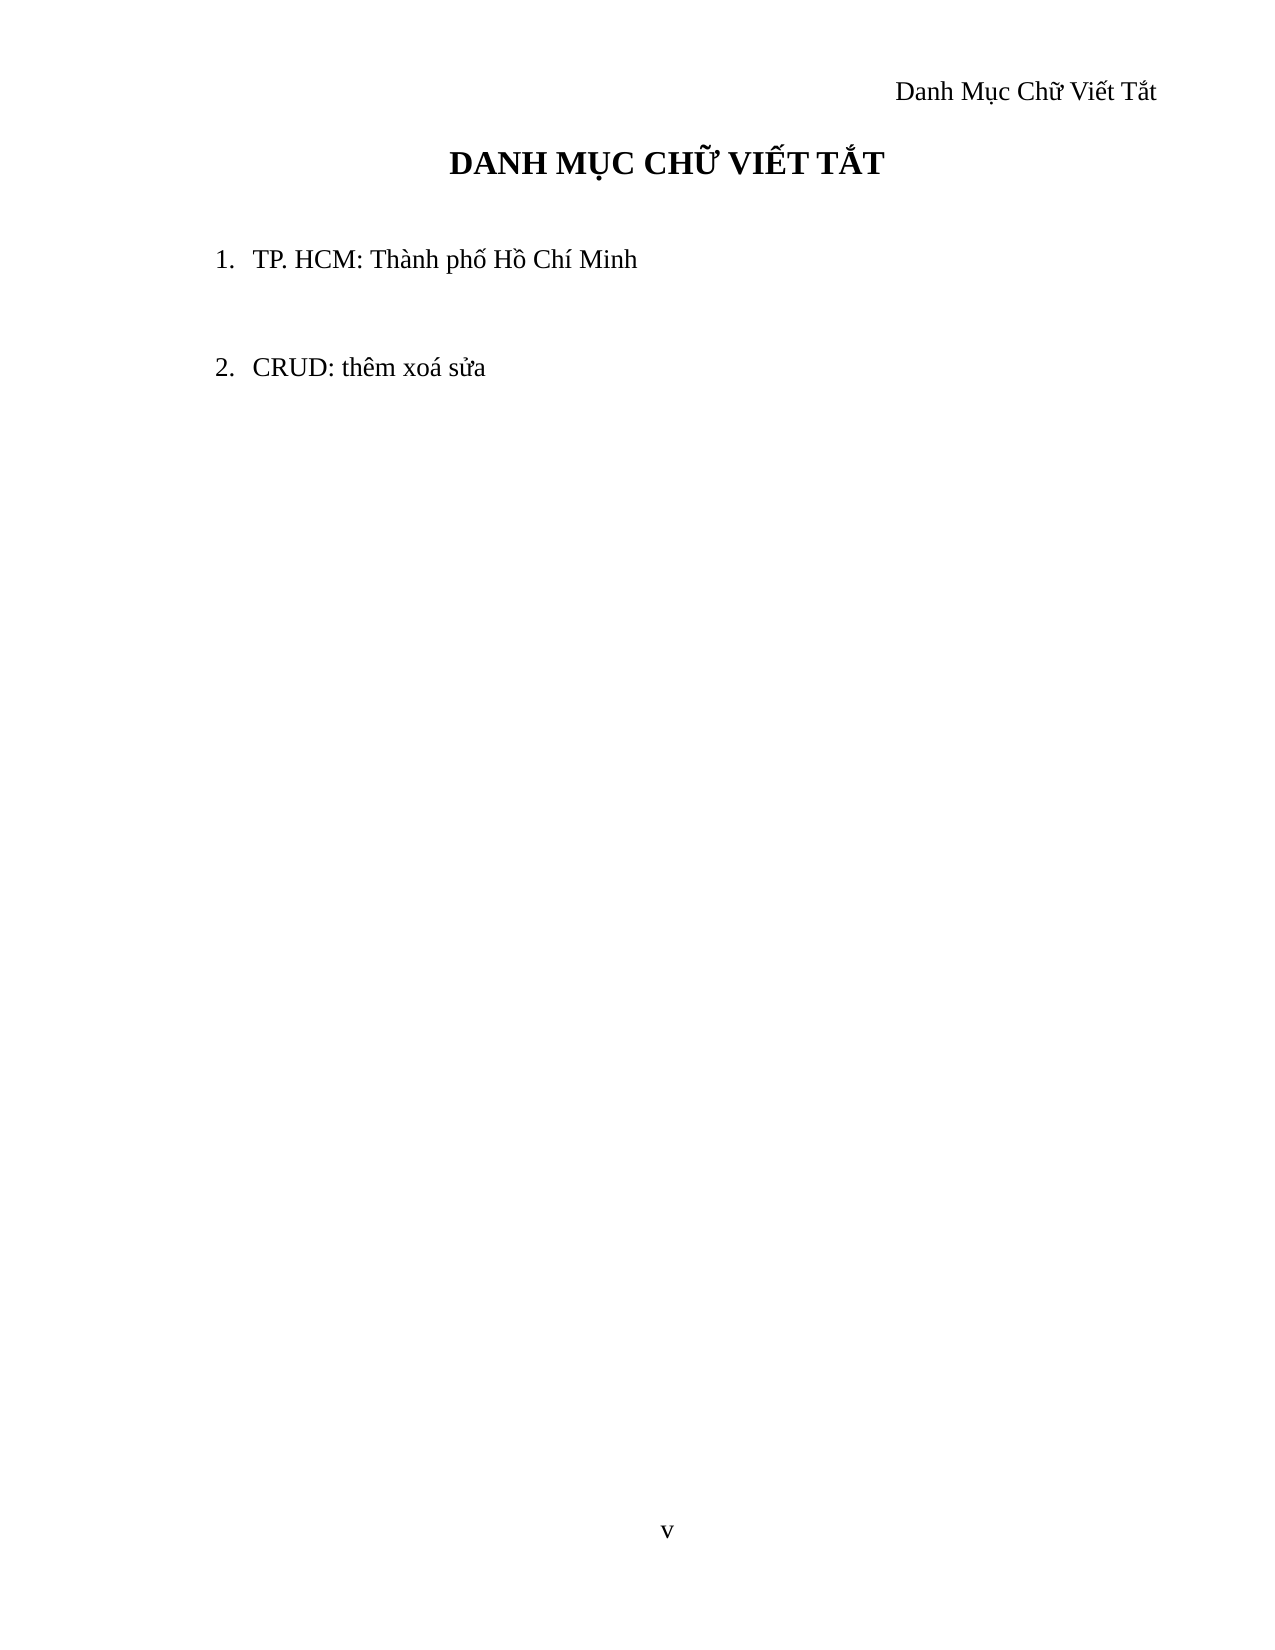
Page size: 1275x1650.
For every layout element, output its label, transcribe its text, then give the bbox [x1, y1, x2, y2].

list TP. HCM: Thành phố Hồ Chí Minh [215, 243, 1157, 274]
list CRUD: thêm xoá sửa [215, 351, 1157, 382]
subtitle Danh Mục Chữ Viết Tắt [177, 143, 1157, 181]
